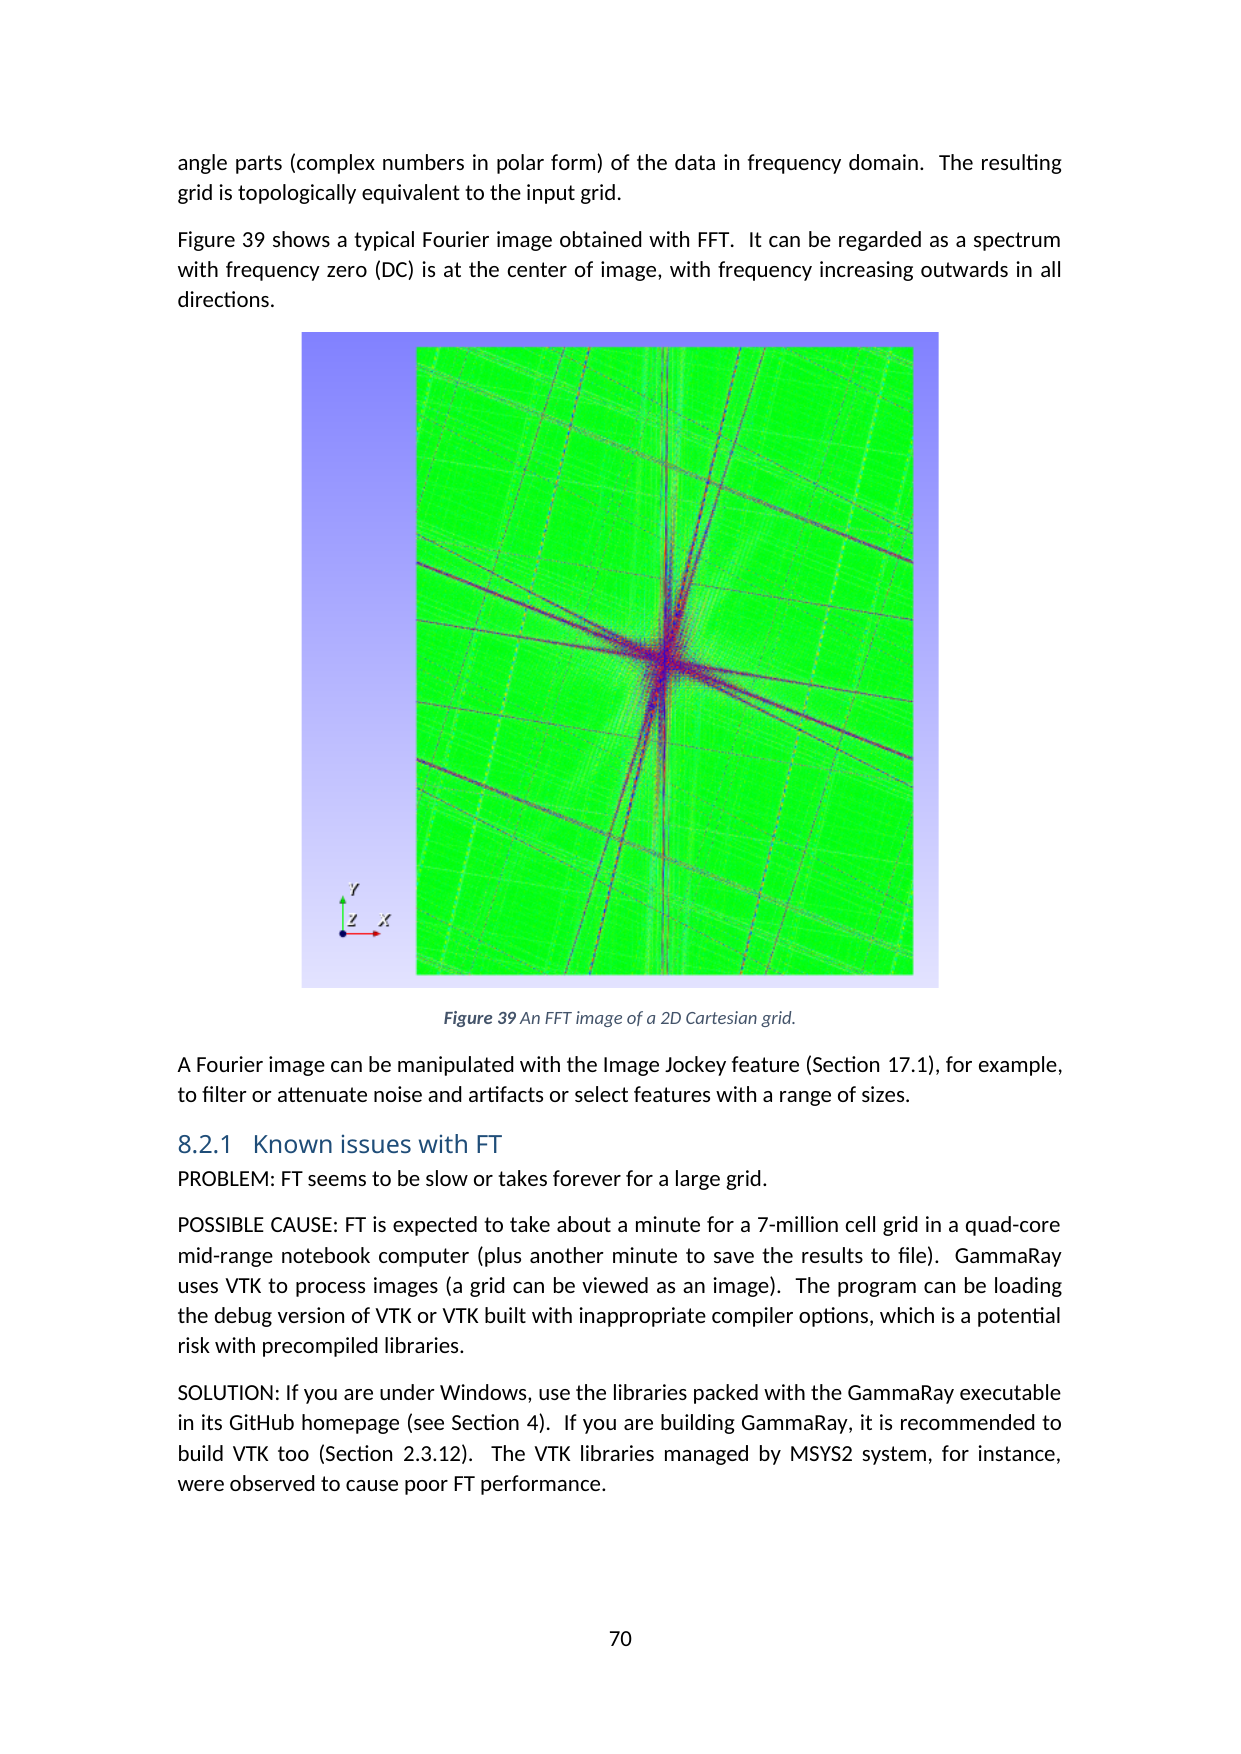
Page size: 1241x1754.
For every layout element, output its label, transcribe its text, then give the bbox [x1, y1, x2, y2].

text PROBLEM: FT seems to be slow or takes forever for a large grid. [177, 1164, 1063, 1192]
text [177, 148, 1063, 206]
text A Fourier image can be manipulated with the Image Jockey feature (Section 16.1), for example, to filter or attenuate noise and artifacts or select features with a range of sizes. [177, 1050, 1063, 1108]
subtitle Known issues with FT [177, 1127, 1063, 1161]
text SOLUTION: If you are under Windows, use the libraries packed with the GammaRay executable in its GitHub homepage (see Section 4). If you are building GammaRay, it is recommended to build VTK too (Section 2.3.12). The VTK libraries managed by MSYS2 system, for instance, were observed to cause poor FT performance. [177, 1378, 1063, 1497]
text POSSIBLE CAUSE: FT is expected to take about a minute for a 7-million cell grid in a quad-core mid-range notebook computer (plus another minute to save the results to file). GammaRay uses VTK to process images (a grid can be viewed as an image). The program can be loading the debug version of VTK or VTK built with inappropriate compiler options, which is a potential risk with precompiled libraries. [177, 1211, 1063, 1359]
picture [301, 332, 939, 988]
text Figure 37 shows a typical Fourier image obtained with FFT. It can be regarded as a spectrum with frequency zero (DC) is at the center of image, with frequency increasing outwards in all directions. [177, 225, 1063, 313]
text Figure 39 An FFT image of a 2D Cartesian grid. [177, 1006, 1063, 1029]
